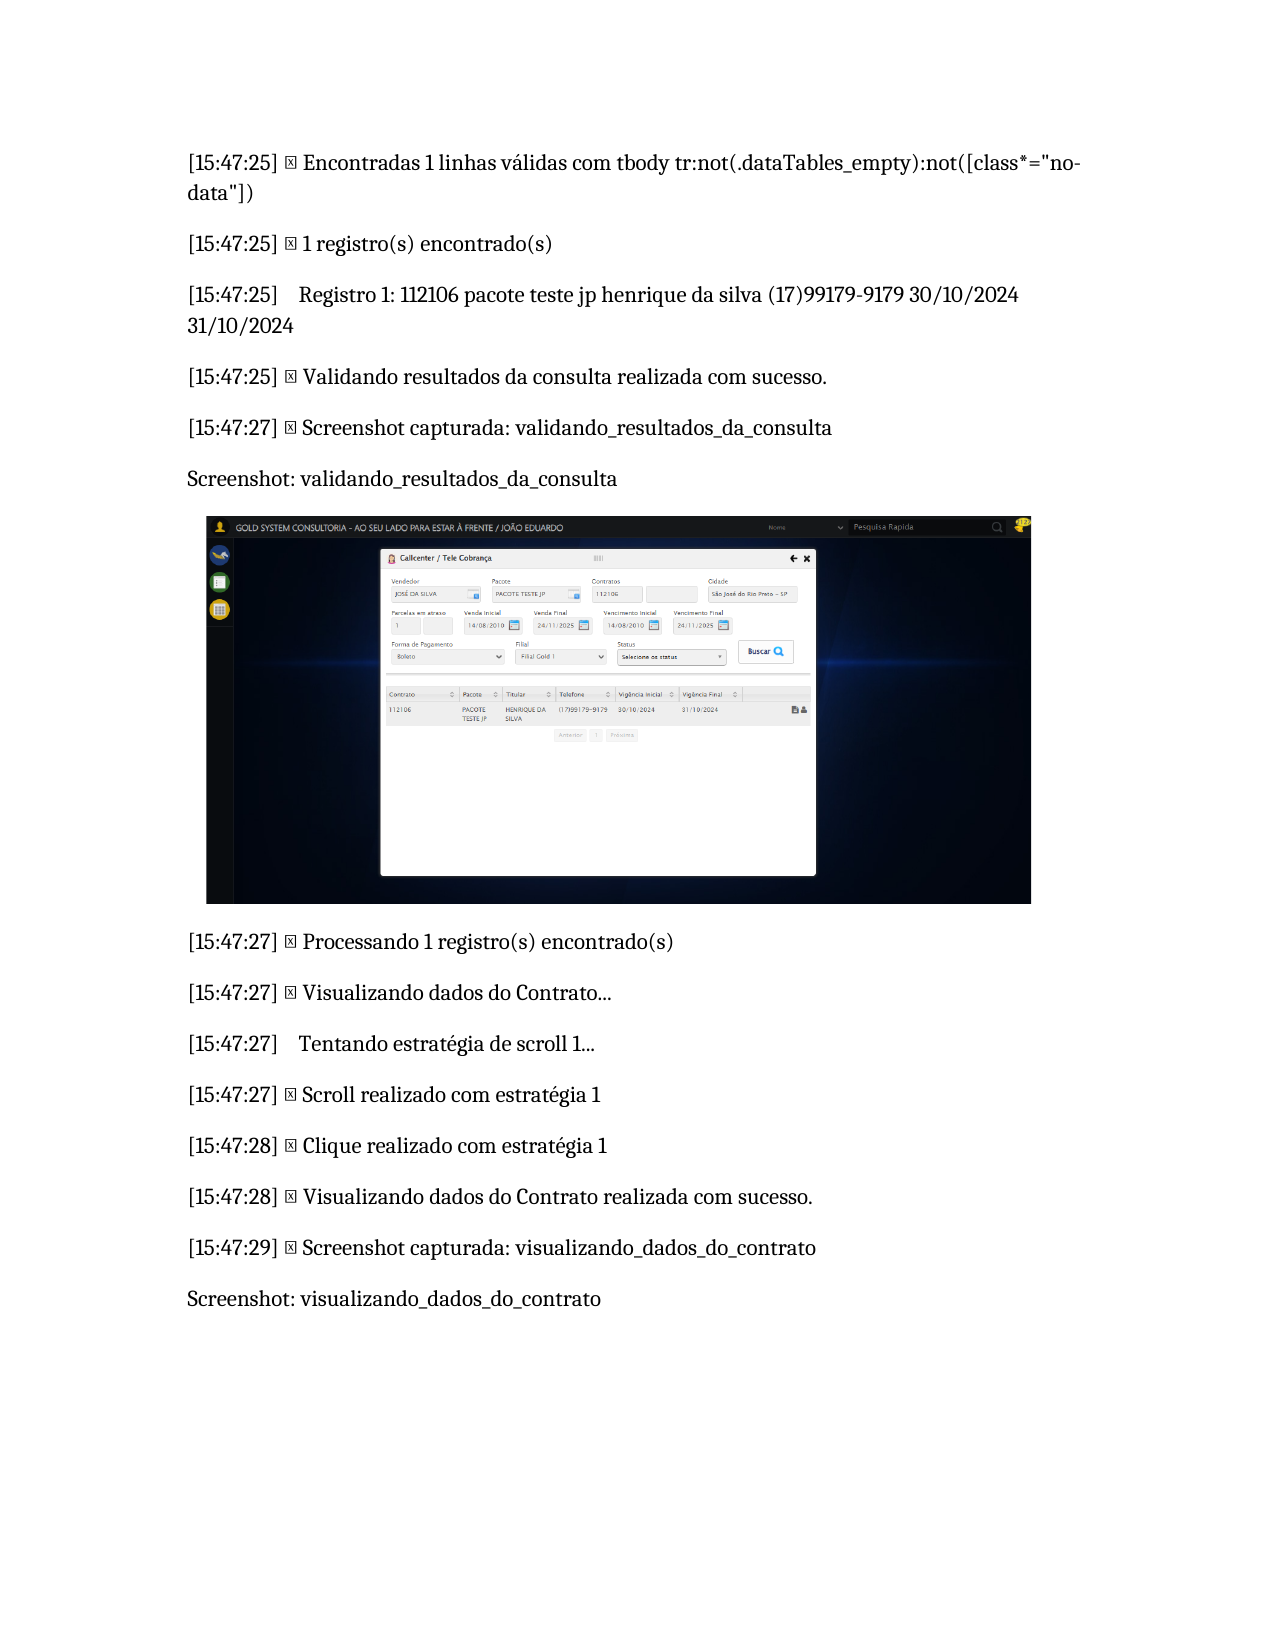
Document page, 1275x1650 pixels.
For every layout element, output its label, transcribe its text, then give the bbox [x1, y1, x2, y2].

text [15:47:25] ✅ 1 registro(s) encontrado(s) [187, 231, 1087, 258]
text [15:47:28] ✅ Clique realizado com estratégia 1 [187, 1133, 1087, 1159]
text [15:47:27] ✅ Processando 1 registro(s) encontrado(s) [187, 928, 1087, 955]
text [15:47:28] ✅ Visualizando dados do Contrato realizada com sucesso. [187, 1184, 1087, 1210]
text [15:47:27] Tentando estratégia de scroll 1... [187, 1031, 1087, 1057]
text Screenshot: visualizando_dados_do_contrato [187, 1286, 1087, 1312]
text [15:47:27] ✅ Scroll realizado com estratégia 1 [187, 1082, 1087, 1108]
text [15:47:25] Registro 1: 112106 pacote teste jp henrique da silva (17)99179-9179 30/10/2024 31/10/2024 [187, 282, 1087, 339]
text [15:47:27] 🔄 Visualizando dados do Contrato... [187, 979, 1087, 1006]
text [15:47:25] ✅ Validando resultados da consulta realizada com sucesso. [187, 363, 1087, 390]
text Screenshot: validando_resultados_da_consulta [187, 466, 1087, 492]
text [15:47:25] ✅ Encontradas 1 linhas válidas com tbody tr:not(.dataTables_empty):not([class*="no-data"]) [187, 150, 1087, 207]
text [15:47:27] 📸 Screenshot capturada: validando_resultados_da_consulta [187, 414, 1087, 441]
picture [206, 516, 1032, 904]
text [15:47:29] 📸 Screenshot capturada: visualizando_dados_do_contrato [187, 1235, 1087, 1261]
